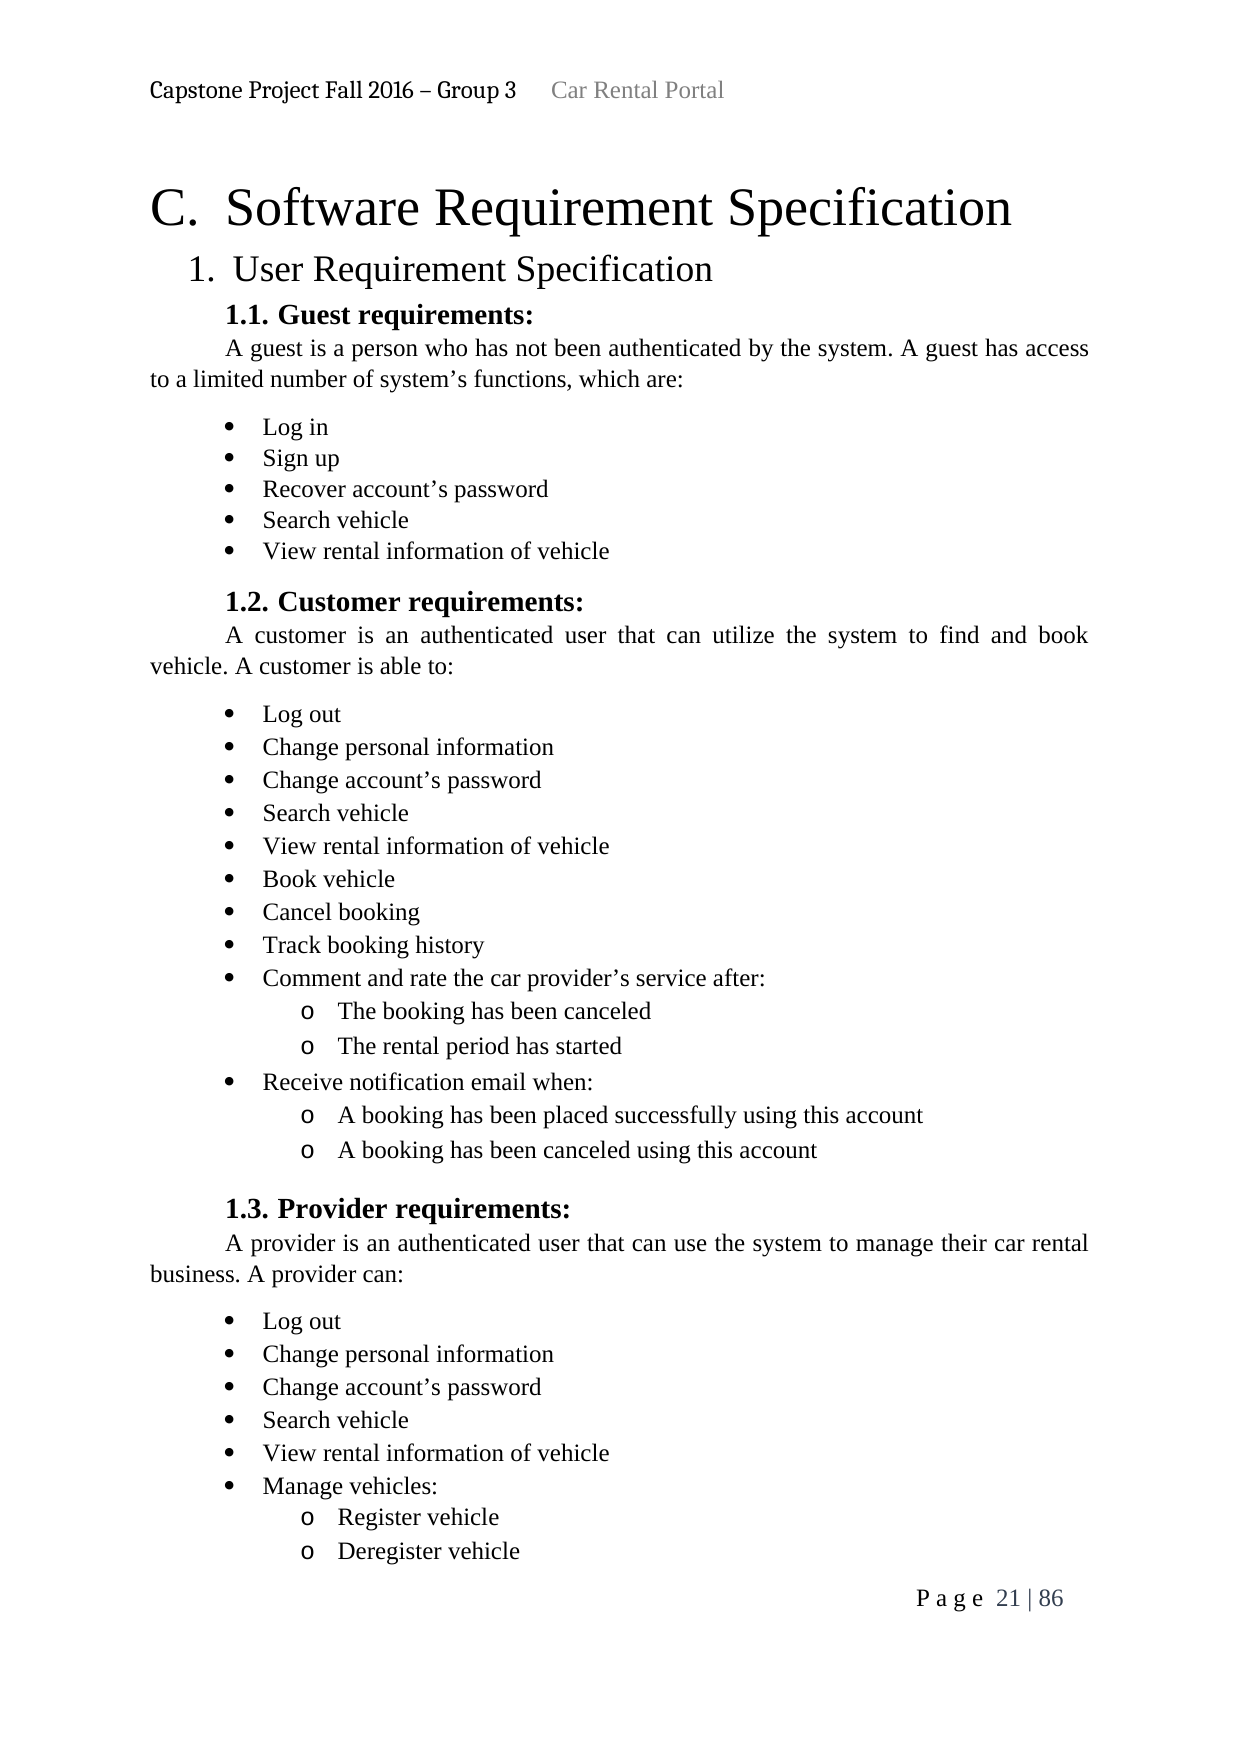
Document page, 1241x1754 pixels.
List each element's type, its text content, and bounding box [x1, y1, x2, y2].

list A booking has been placed successfully using this account [300, 1100, 1090, 1131]
list Book vehicle [225, 864, 1090, 893]
list Cancel booking [225, 897, 1090, 926]
list Log in [225, 412, 1090, 441]
list Change account’s password [225, 1372, 1090, 1401]
list Track booking history [225, 930, 1090, 959]
subtitle Software Requirement Specification [150, 175, 1090, 237]
list Log out [225, 699, 1090, 727]
list A booking has been canceled using this account [300, 1135, 1090, 1166]
subtitle User Requirement Specification [187, 246, 1090, 289]
subtitle Provider requirements: [225, 1191, 1090, 1225]
text A provider is an authenticated user that can use the system to manage their car rental business. A provider can: [150, 1228, 1090, 1287]
list The booking has been canceled [300, 996, 1090, 1027]
list View rental information of vehicle [225, 831, 1090, 859]
subtitle Customer requirements: [225, 584, 1090, 617]
list Search vehicle [225, 798, 1090, 827]
text A guest is a person who has not been authenticated by the system. A guest has access to a limited number of system’s functions, which are: [150, 333, 1090, 393]
list The rental period has started [300, 1031, 1090, 1062]
list Sign up [225, 443, 1090, 472]
list Search vehicle [225, 505, 1090, 534]
text A customer is an authenticated user that can utilize the system to find and book vehicle. A customer is able to: [150, 620, 1090, 680]
list Deregister vehicle [300, 1536, 1090, 1567]
list Comment and rate the car provider’s service after: [225, 963, 1090, 992]
subtitle Guest requirements: [225, 297, 1090, 331]
list Change account’s password [225, 765, 1090, 793]
list Recover account’s password [225, 474, 1090, 503]
list Change personal information [225, 732, 1090, 761]
list Change personal information [225, 1339, 1090, 1368]
list Search vehicle [225, 1405, 1090, 1434]
list Receive notification email when: [225, 1067, 1090, 1096]
list View rental information of vehicle [225, 536, 1090, 565]
list Register vehicle [300, 1502, 1090, 1533]
list Manage vehicles: [225, 1471, 1090, 1500]
list Log out [225, 1306, 1090, 1335]
list View rental information of vehicle [225, 1438, 1090, 1467]
